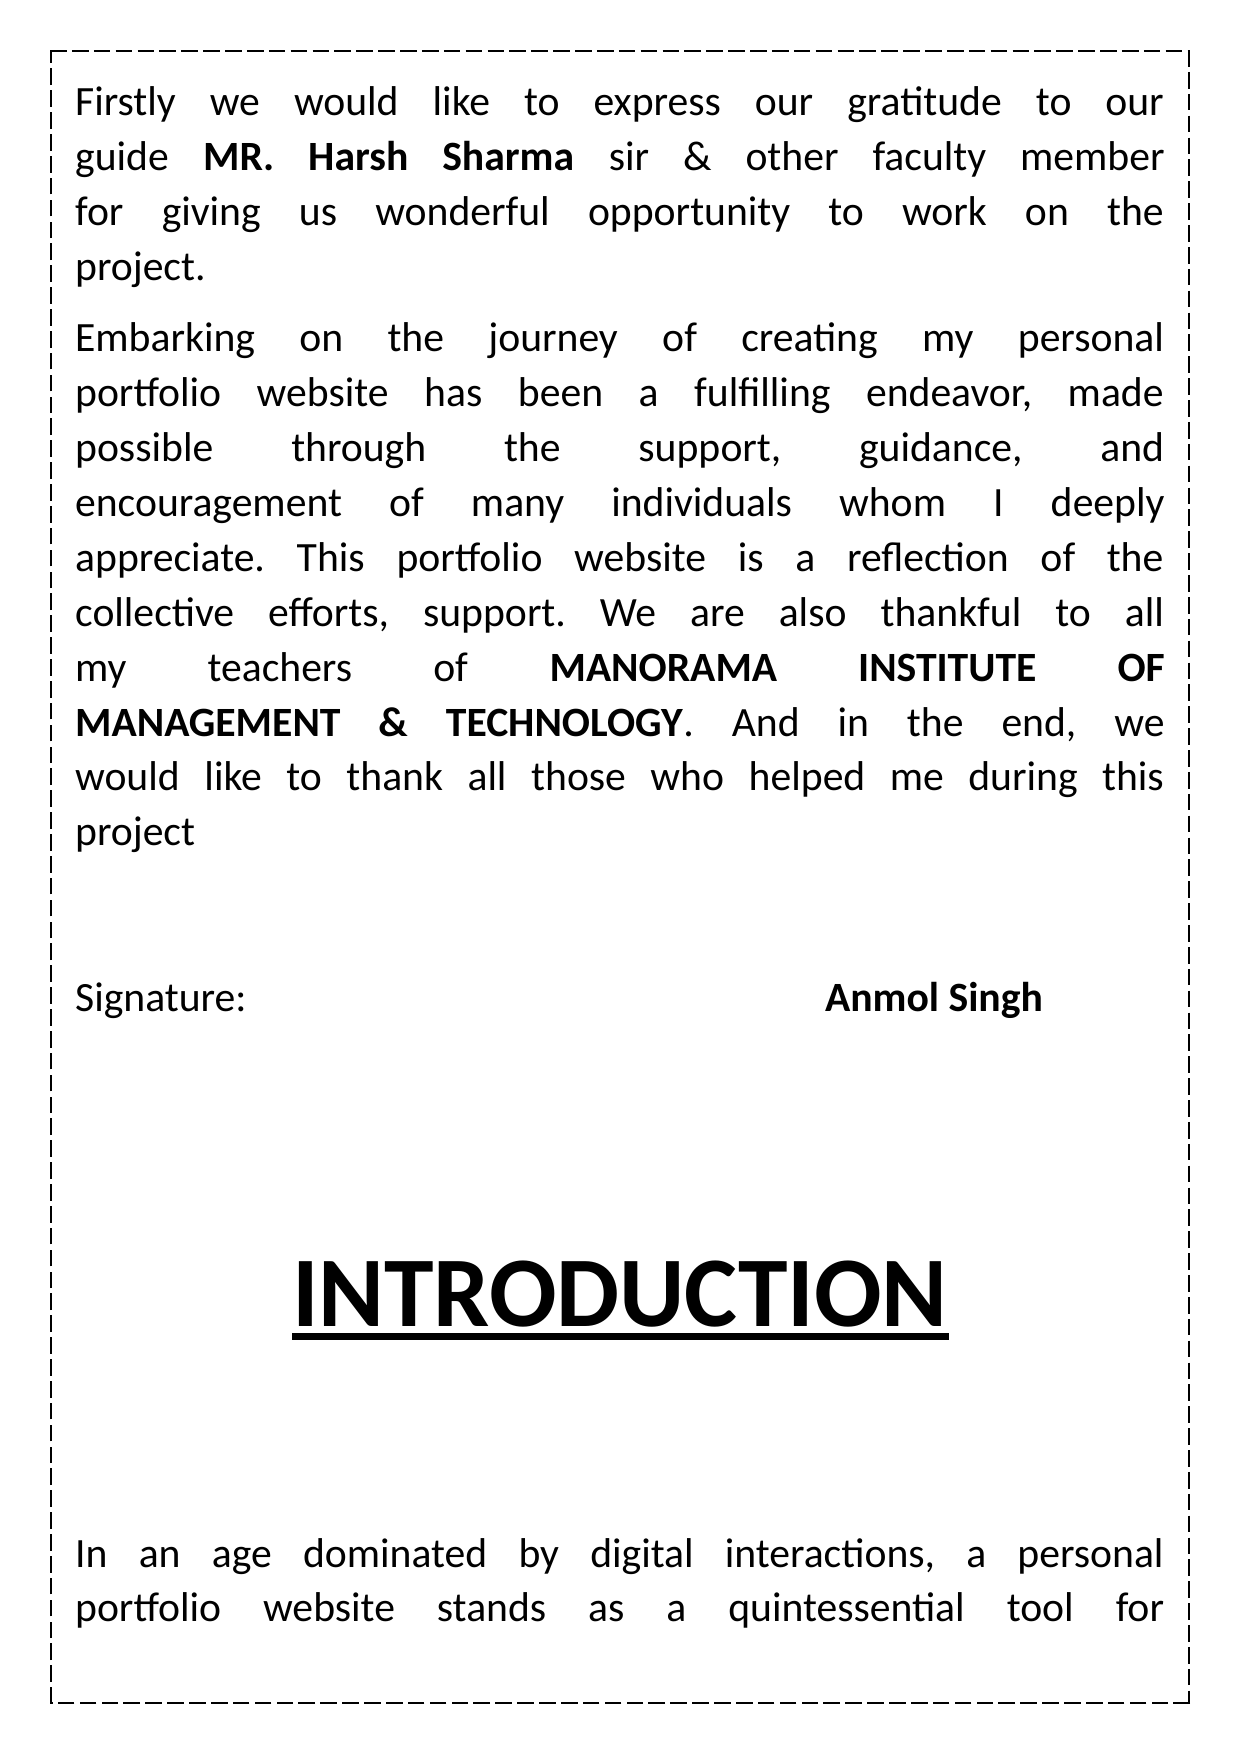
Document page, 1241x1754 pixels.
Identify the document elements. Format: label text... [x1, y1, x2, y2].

text INTRODUCTION [75, 1230, 1165, 1352]
text Firstly we would like to express our gratitude to our guide MR. Harsh Sharma sir & other faculty member for giving us wonderful opportunity to work on the project. [75, 75, 1165, 291]
text Embarking on the journey of creating my personal portfolio website has been a fulfilling endeavor, made possible through the support, guidance, and encouragement of many individuals whom I deeply appreciate. This portfolio website is a reflection of the collective efforts, support. We are also thankful to all my teachers of MANORAMA INSTITUTE OF MANAGEMENT & TECHNOLOGY. And in the end, we would like to thank all those who helped me during this project [75, 311, 1165, 856]
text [75, 1527, 1165, 1632]
text Signature: Anmol Singh [75, 971, 1165, 1021]
